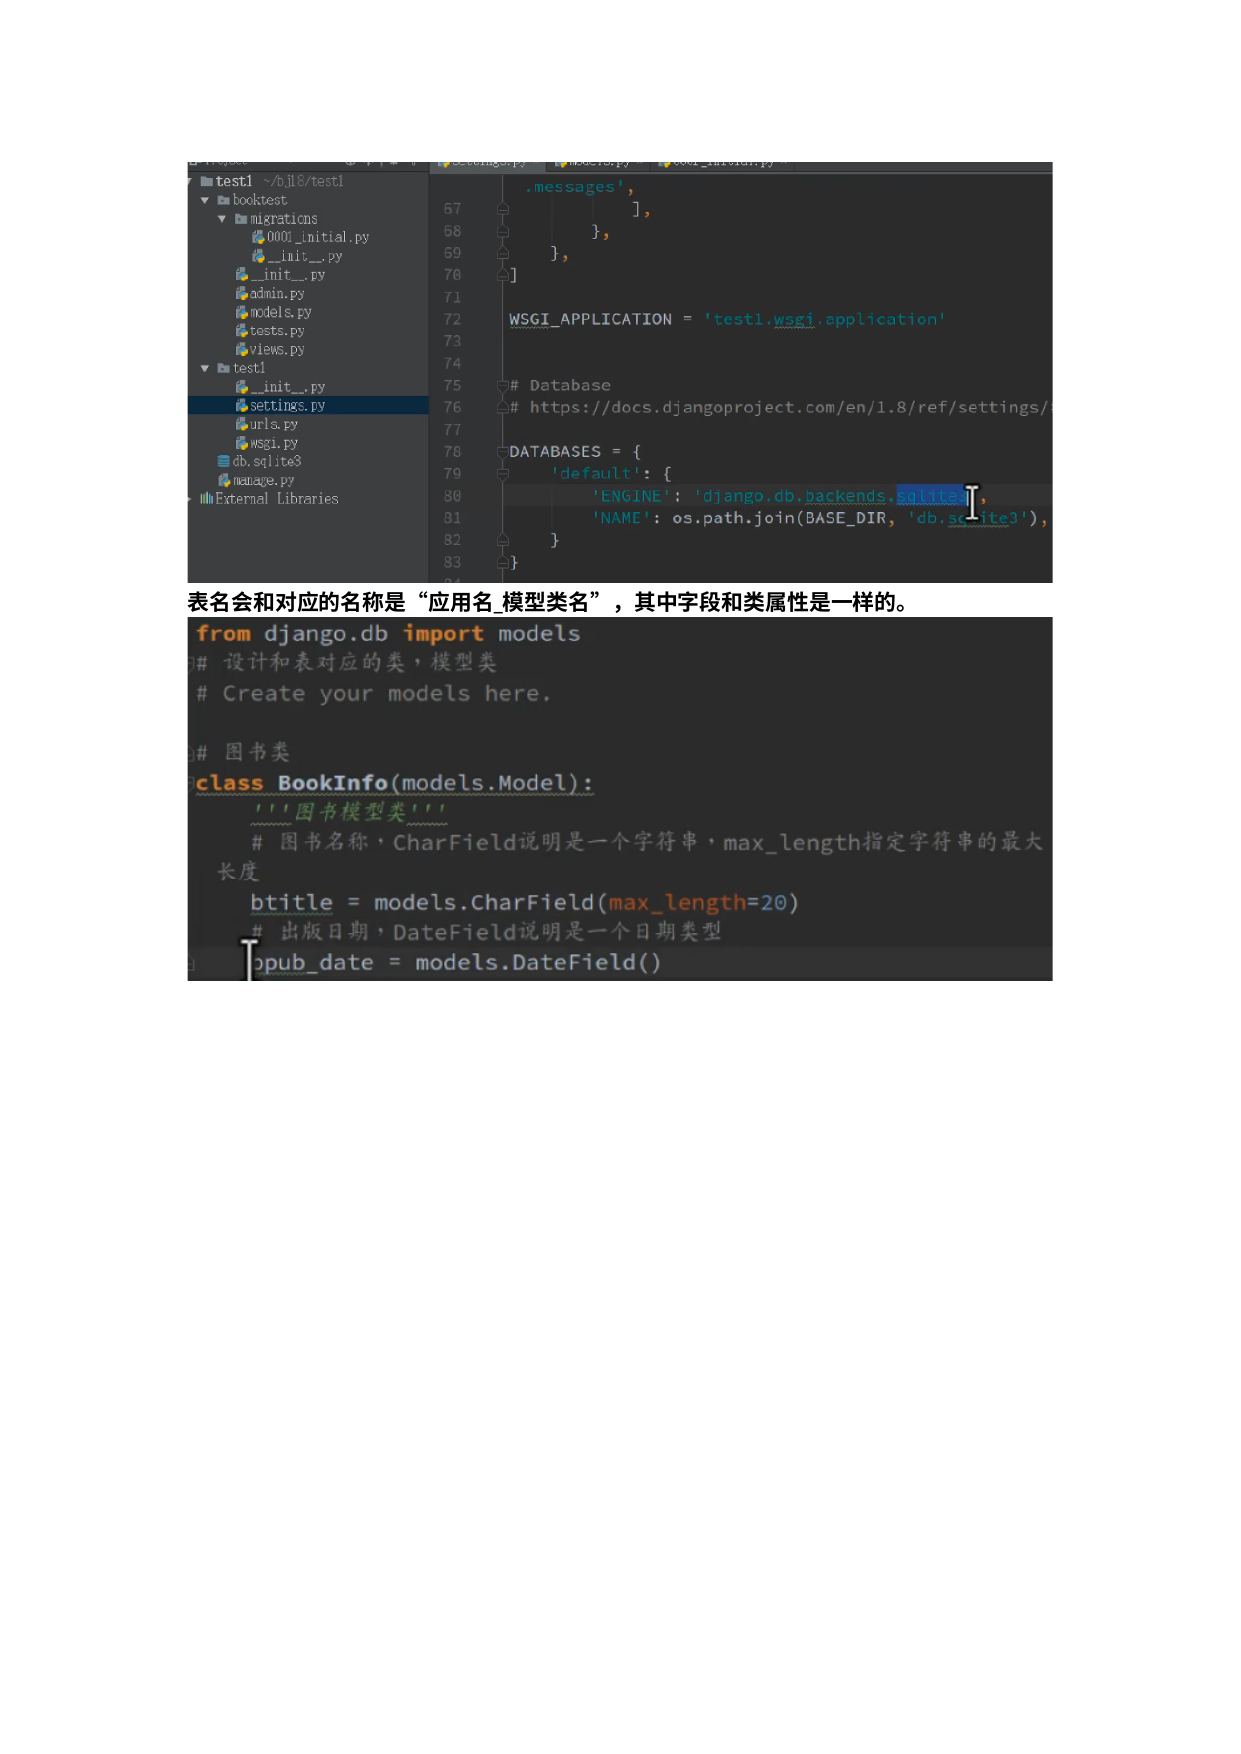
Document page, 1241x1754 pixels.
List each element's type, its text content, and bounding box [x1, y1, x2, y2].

text 表名会和对应的名称是“应用名_模型类名”，其中字段和类属性是一样的。 [187, 584, 1053, 617]
picture [187, 162, 1053, 583]
picture [187, 617, 1053, 981]
